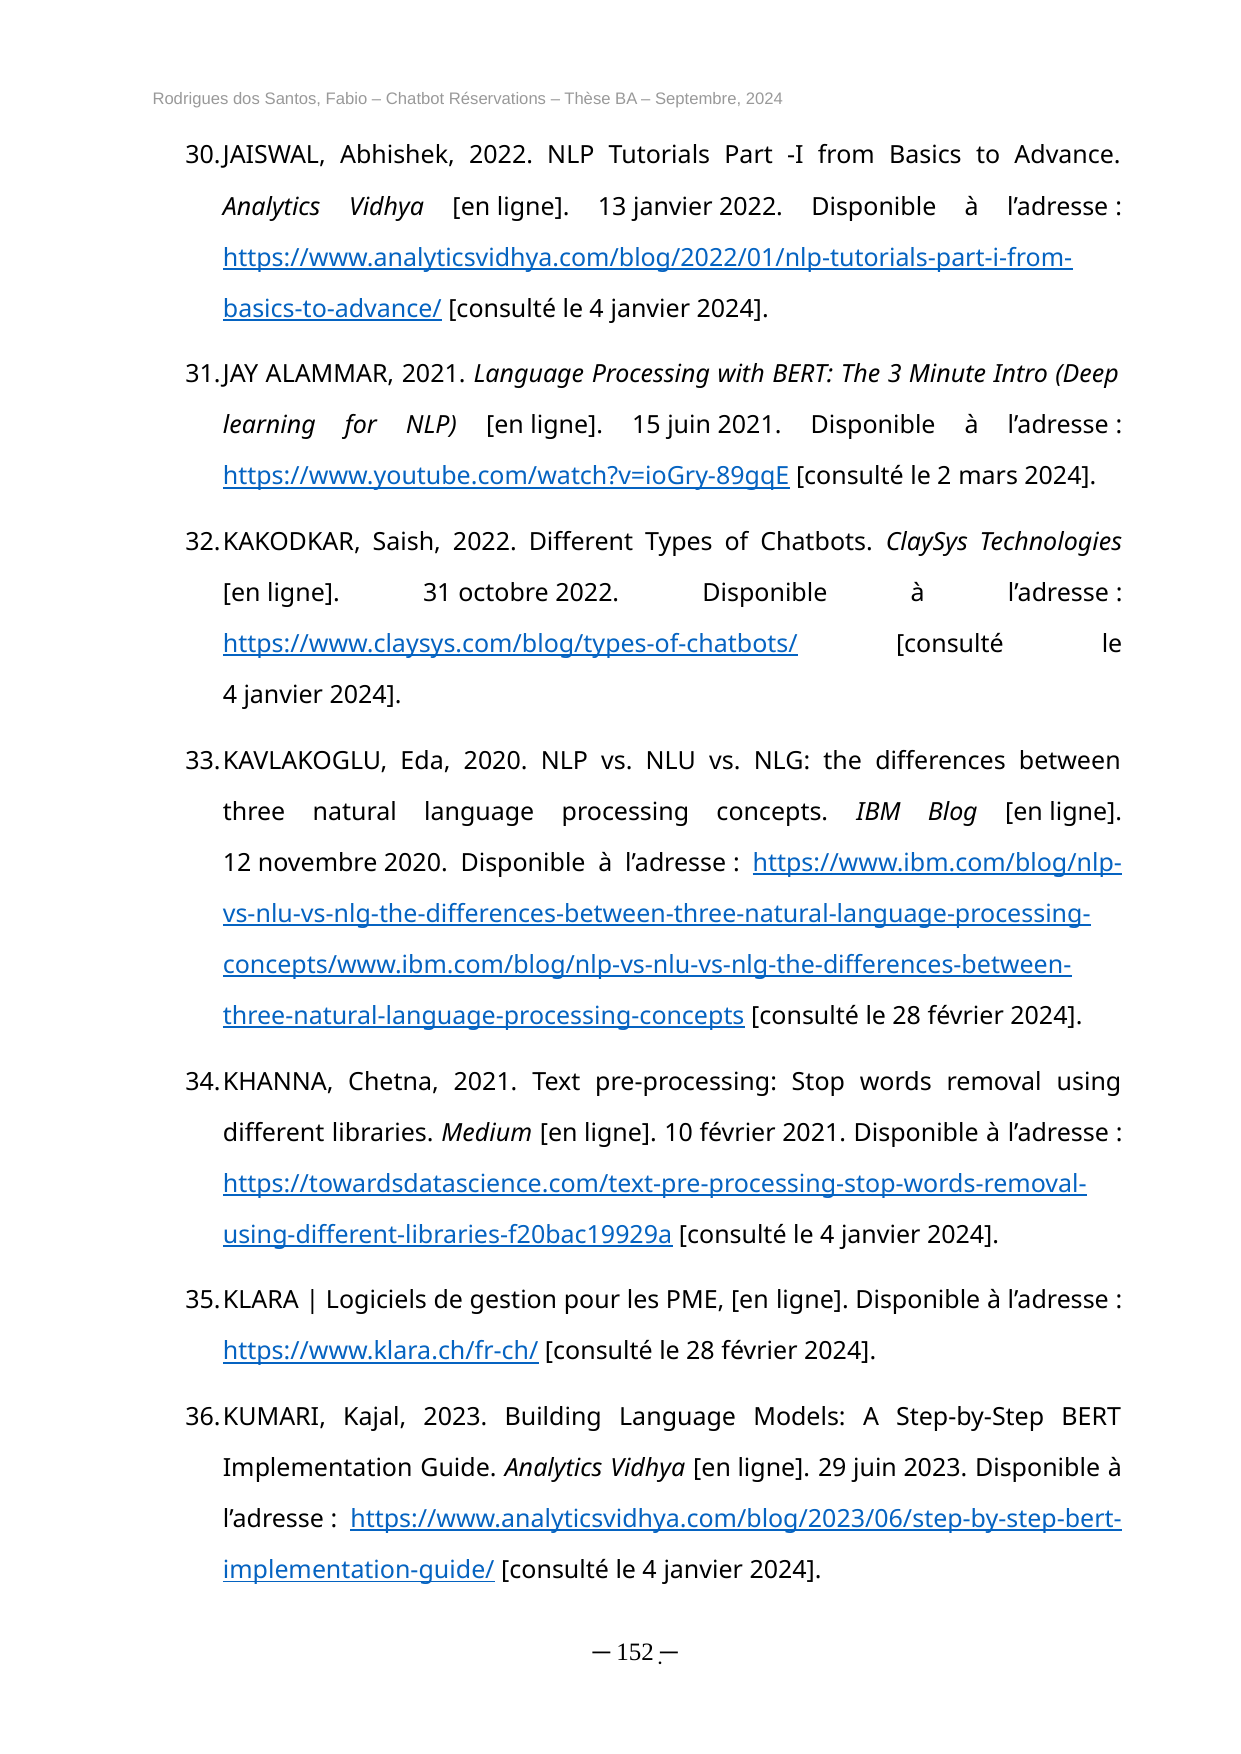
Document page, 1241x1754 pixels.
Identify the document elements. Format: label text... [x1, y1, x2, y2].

list KAVLAKOGLU, Eda, 2020. NLP vs. NLU vs. NLG: the differences between three natural language processing concepts. IBM Blog [en ligne]. 12 novembre 2020. Disponible à l’adresse : https://www.ibm.com/blog/nlp-vs-nlu-vs-nlg-the-differences-between-three-natural-language-processing-concepts/www.ibm.com/blog/nlp-vs-nlu-vs-nlg-the-differences-between-three-natural-language-processing-concepts [consulté le 28 février 2024]. [185, 742, 1122, 1032]
list JAY ALAMMAR, 2021. Language Processing with BERT: The 3 Minute Intro (Deep learning for NLP) [en ligne]. 15 juin 2021. Disponible à l’adresse : https://www.youtube.com/watch?v=ioGry-89gqE [consulté le 2 mars 2024]. [185, 356, 1122, 492]
list KUMARI, Kajal, 2023. Building Language Models: A Step-by-Step BERT Implementation Guide. Analytics Vidhya [en ligne]. 29 juin 2023. Disponible à l’adresse : https://www.analyticsvidhya.com/blog/2023/06/step-by-step-bert-implementation-guide/ [consulté le 4 janvier 2024]. [185, 1399, 1122, 1586]
list KAKODKAR, Saish, 2022. Different Types of Chatbots. ClaySys Technologies [en ligne]. 31 octobre 2022. Disponible à l’adresse : https://www.claysys.com/blog/types-of-chatbots/ [consulté le 4 janvier 2024]. [185, 524, 1122, 711]
list JAISWAL, Abhishek, 2022. NLP Tutorials Part -I from Basics to Advance. Analytics Vidhya [en ligne]. 13 janvier 2022. Disponible à l’adresse : https://www.analyticsvidhya.com/blog/2022/01/nlp-tutorials-part-i-from-basics-to-advance/ [consulté le 4 janvier 2024]. [185, 137, 1122, 324]
list KLARA | Logiciels de gestion pour les PME, [en ligne]. Disponible à l’adresse : https://www.klara.ch/fr-ch/ [consulté le 28 février 2024]. [185, 1282, 1122, 1367]
list KHANNA, Chetna, 2021. Text pre-processing: Stop words removal using different libraries. Medium [en ligne]. 10 février 2021. Disponible à l’adresse : https://towardsdatascience.com/text-pre-processing-stop-words-removal-using-different-libraries-f20bac19929a [consulté le 4 janvier 2024]. [185, 1063, 1122, 1250]
